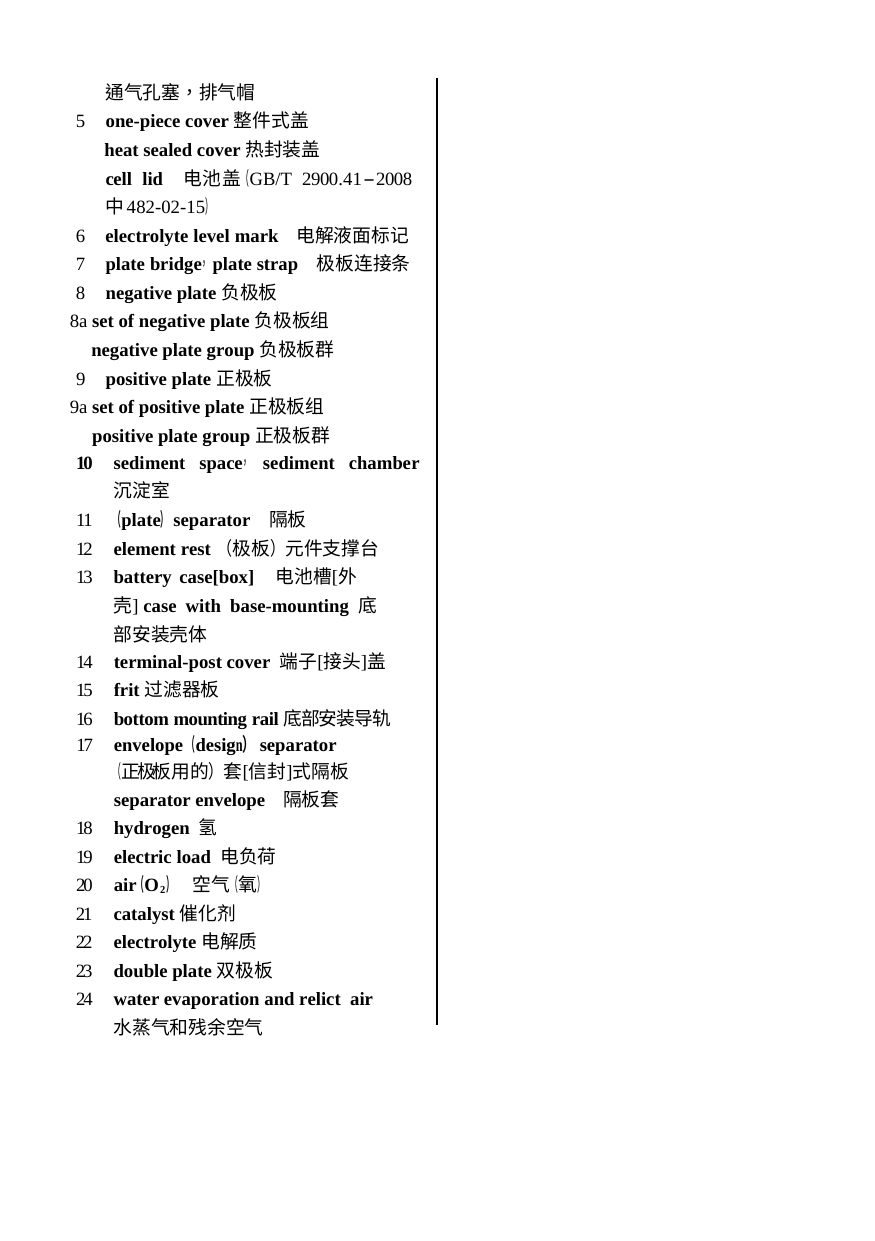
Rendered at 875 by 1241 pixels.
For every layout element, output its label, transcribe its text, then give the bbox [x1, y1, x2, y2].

list hydrogen 氢 [76, 814, 421, 840]
list air（O2） 空气（氧） [76, 871, 421, 897]
list （plate） separator 隔板 [76, 506, 421, 532]
list positive plate 正极板 [76, 365, 421, 390]
list sediment space， sediment chamber [76, 452, 421, 473]
list frit 过滤器板 [76, 677, 421, 702]
text cell lid 电池盖（GB/T 2900.41-2008 [105, 165, 421, 190]
text heat sealed cover 热封装盖 [104, 136, 421, 162]
text negative plate group 负极板群 [48, 336, 334, 362]
text 9a set of positive plate 正极板组 [48, 393, 324, 419]
list negative plate 负极板 [76, 279, 421, 305]
list electric load 电负荷 [76, 843, 421, 868]
text 通气孔塞，排气帽 [105, 79, 421, 105]
list double plate 双极板 [76, 957, 421, 983]
text 中 482-02-15） [105, 193, 421, 219]
list water evaporation and relict air 水蒸气和残余空气 [76, 986, 378, 1040]
text 沉淀室 [113, 478, 421, 503]
text separator envelope 隔板套 [113, 787, 421, 811]
list envelope （design） separator （正极板用的）套[信封]式隔板 [76, 734, 363, 784]
list plate bridge， plate strap 极板连接条 [76, 251, 421, 276]
list bottom mounting rail 底部安装导轨 [76, 705, 421, 731]
list one-piece cover 整件式盖 [76, 108, 421, 133]
list element rest （极板）元件支撑台 [76, 535, 421, 560]
list electrolyte 电解质 [76, 929, 421, 954]
list battery case[box] 电池槽[外壳] case with base-mounting 底部安装壳体 [76, 563, 378, 646]
list electrolyte level mark 电解液面标记 [76, 222, 421, 247]
list terminal-post cover 端子[接头]盖 [76, 649, 421, 673]
list catalyst 催化剂 [76, 900, 421, 926]
text 8a set of negative plate 负极板组 [48, 308, 329, 333]
text positive plate group 正极板群 [48, 422, 330, 448]
